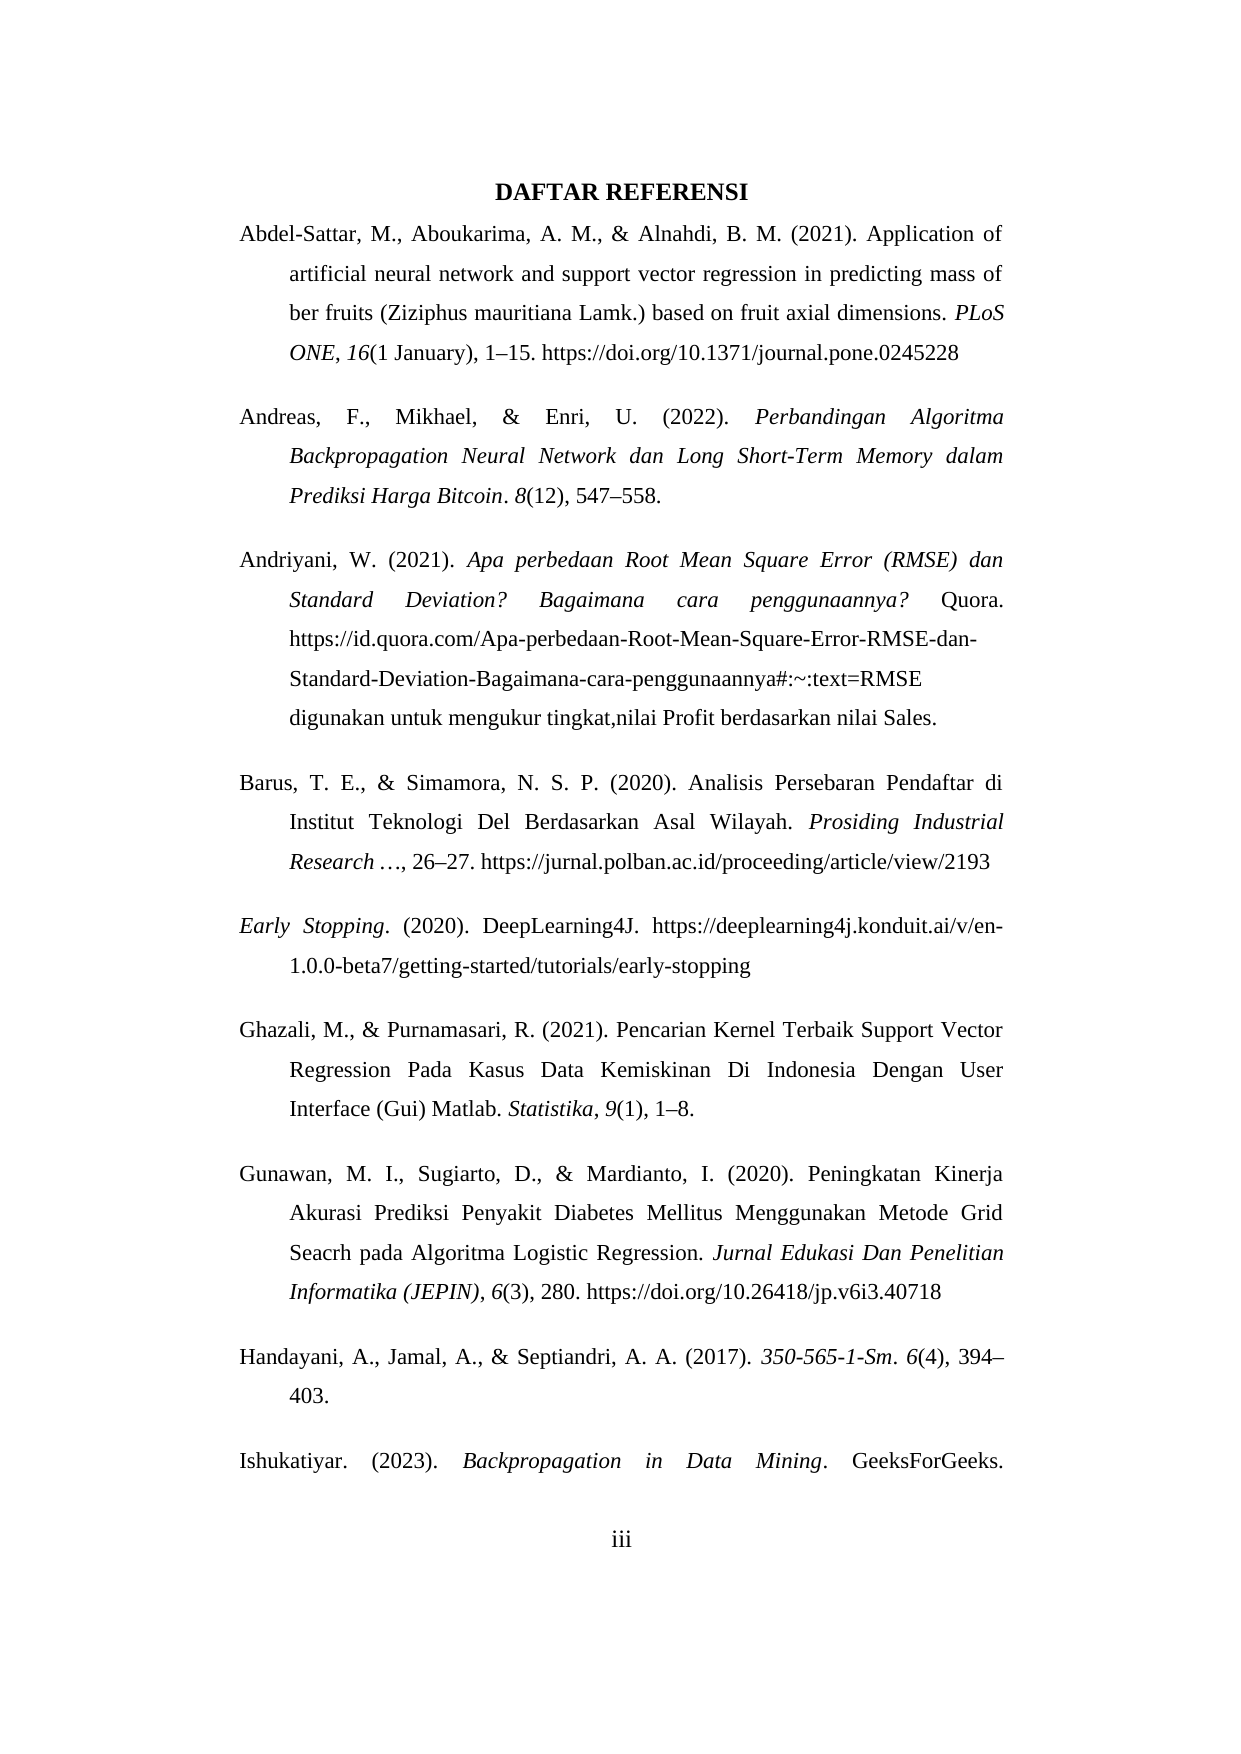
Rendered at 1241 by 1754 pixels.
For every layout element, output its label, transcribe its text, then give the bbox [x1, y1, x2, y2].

text Handayani, A., Jamal, A., & Septiandri, A. A. (2017). 350-565-1-Sm. 6(4), 394–403. [239, 1343, 1004, 1408]
text Andreas, F., Mikhael, & Enri, U. (2022). Perbandingan Algoritma Backpropagation Neural Network dan Long Short-Term Memory dalam Prediksi Harga Bitcoin. 8(12), 547–558. [239, 403, 1004, 508]
text Early Stopping. (2020). DeepLearning4J. https://deeplearning4j.konduit.ai/v/en-1.0.0-beta7/getting-started/tutorials/early-stopping [239, 912, 1004, 978]
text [239, 1447, 1004, 1473]
text Gunawan, M. I., Sugiarto, D., & Mardianto, I. (2020). Peningkatan Kinerja Akurasi Prediksi Penyakit Diabetes Mellitus Menggunakan Metode Grid Seacrh pada Algoritma Logistic Regression. Jurnal Edukasi Dan Penelitian Informatika (JEPIN), 6(3), 280. https://doi.org/10.26418/jp.v6i3.40718 [239, 1160, 1004, 1304]
text Barus, T. E., & Simamora, N. S. P. (2020). Analisis Persebaran Pendaftar di Institut Teknologi Del Berdasarkan Asal Wilayah. Prosiding Industrial Research …, 26–27. https://jurnal.polban.ac.id/proceeding/article/view/2193 [239, 769, 1004, 874]
subtitle DAFTAR REFERENSI [239, 177, 1004, 206]
text Ghazali, M., & Purnamasari, R. (2021). Pencarian Kernel Terbaik Support Vector Regression Pada Kasus Data Kemiskinan Di Indonesia Dengan User Interface (Gui) Matlab. Statistika, 9(1), 1–8. [239, 1016, 1004, 1122]
text Andriyani, W. (2021). Apa perbedaan Root Mean Square Error (RMSE) dan Standard Deviation? Bagaimana cara penggunaannya? Quora. https://id.quora.com/Apa-perbedaan-Root-Mean-Square-Error-RMSE-dan-Standard-Deviation-Bagaimana-cara-penggunaannya#:~:text=RMSE digunakan untuk mengukur tingkat,nilai Profit berdasarkan nilai Sales. [239, 547, 1004, 731]
text Abdel-Sattar, M., Aboukarima, A. M., & Alnahdi, B. M. (2021). Application of artificial neural network and support vector regression in predicting mass of ber fruits (Ziziphus mauritiana Lamk.) based on fruit axial dimensions. PLoS ONE, 16(1 January), 1–15. https://doi.org/10.1371/journal.pone.0245228 [239, 220, 1004, 365]
